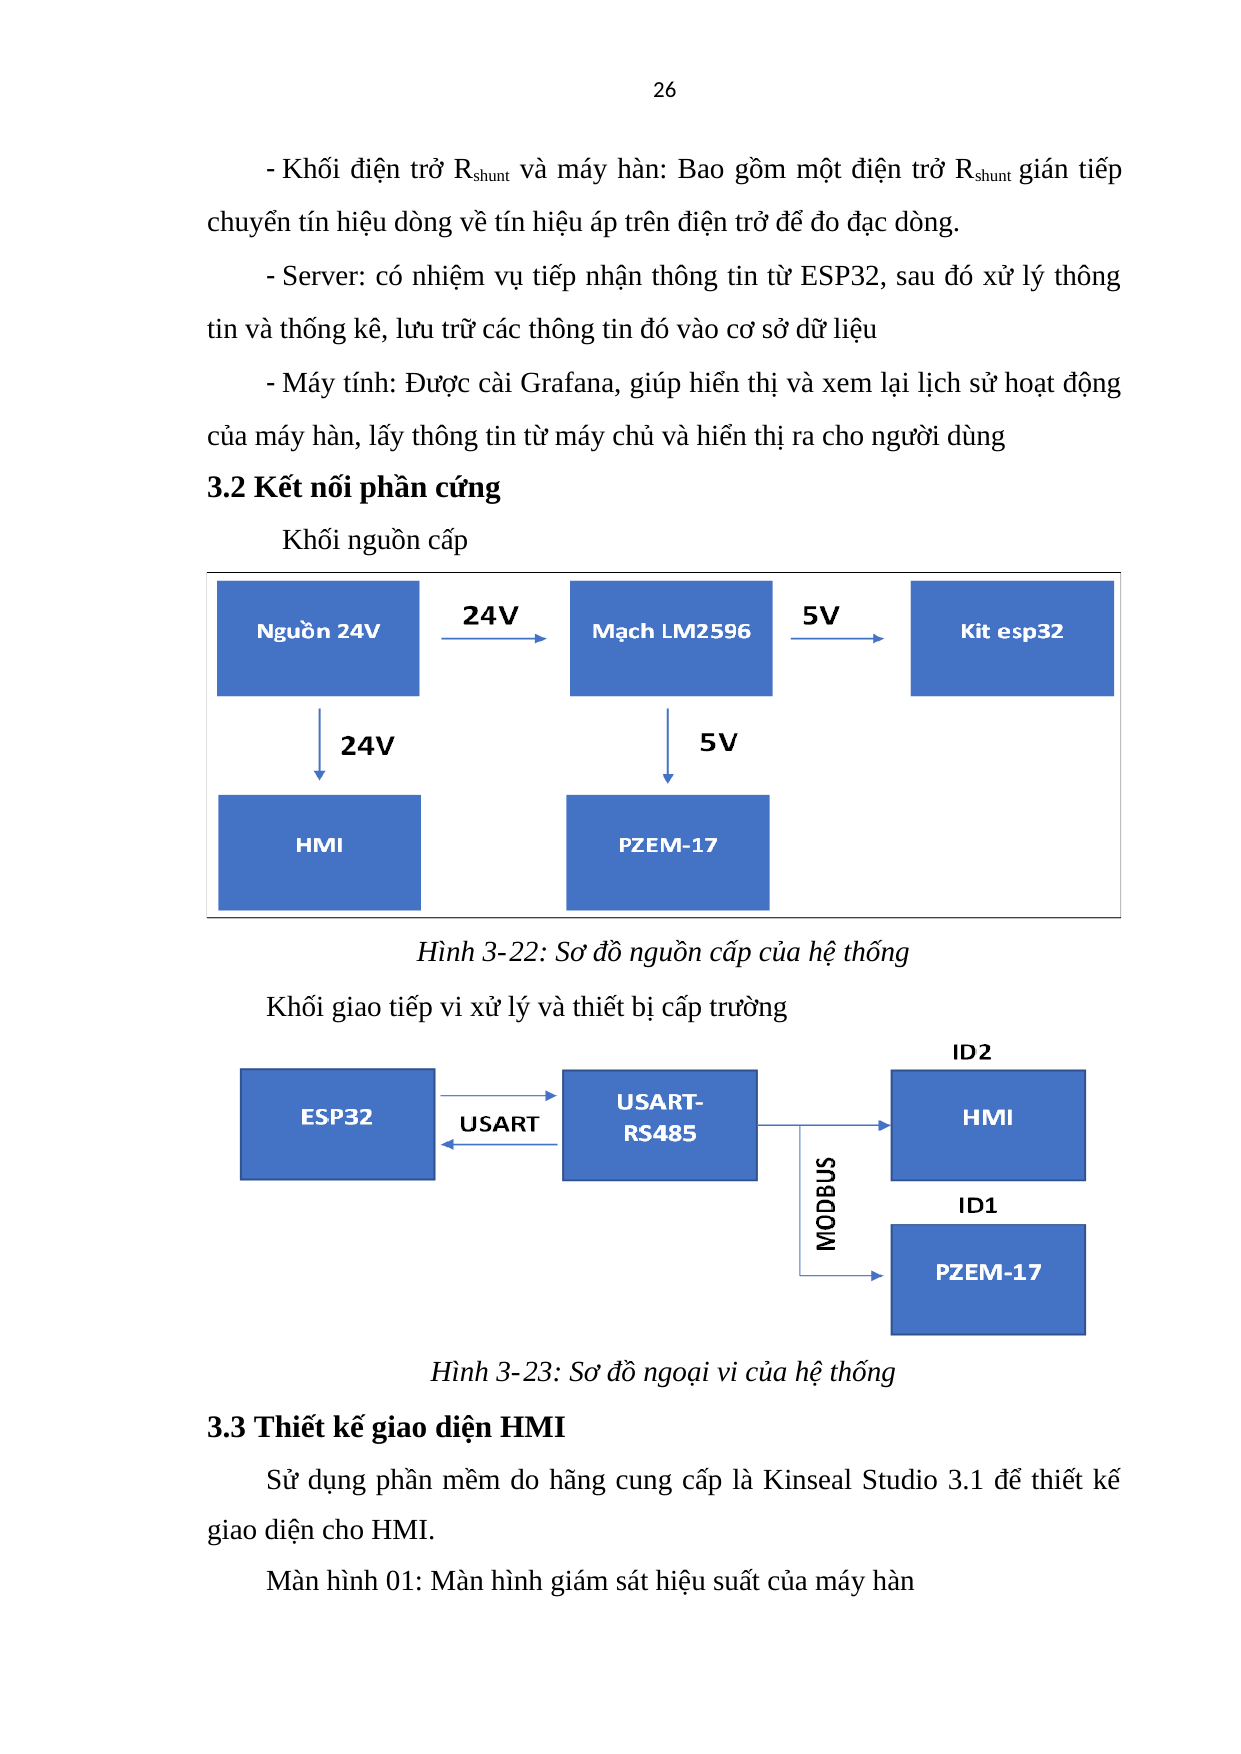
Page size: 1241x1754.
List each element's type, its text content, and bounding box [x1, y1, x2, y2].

picture [233, 1038, 1096, 1340]
text Màn hình 01: Màn hình giám sát hiệu suất của máy hàn [207, 1563, 1122, 1596]
list Máy tính: Được cài Grafana, giúp hiển thị và xem lại lịch sử hoạt động của máy hàn, lấy thông tin từ máy chủ và hiển thị ra cho người dùng [207, 361, 1122, 451]
text Kết nối phần cứng [207, 468, 1122, 504]
text Thiết kế giao diện HMI [207, 1408, 1122, 1444]
list Server: có nhiệm vụ tiếp nhận thông tin từ ESP32, sau đó xử lý thông tin và thống kê, lưu trữ các thông tin đó vào cơ sở dữ liệu [207, 254, 1122, 344]
picture [206, 572, 1122, 921]
list Khối điện trở Rshunt và máy hàn: Bao gồm một điện trở Rshunt gián tiếp chuyển tín hiệu dòng về tín hiệu áp trên điện trở để đo đạc dòng. [207, 148, 1122, 238]
text Khối giao tiếp vi xử lý và thiết bị cấp trường [207, 989, 1122, 1022]
text Khối nguồn cấp [207, 522, 1122, 555]
text Sử dụng phần mềm do hãng cung cấp là Kinseal Studio 3.1 để thiết kế giao diện cho HMI. [207, 1462, 1122, 1546]
